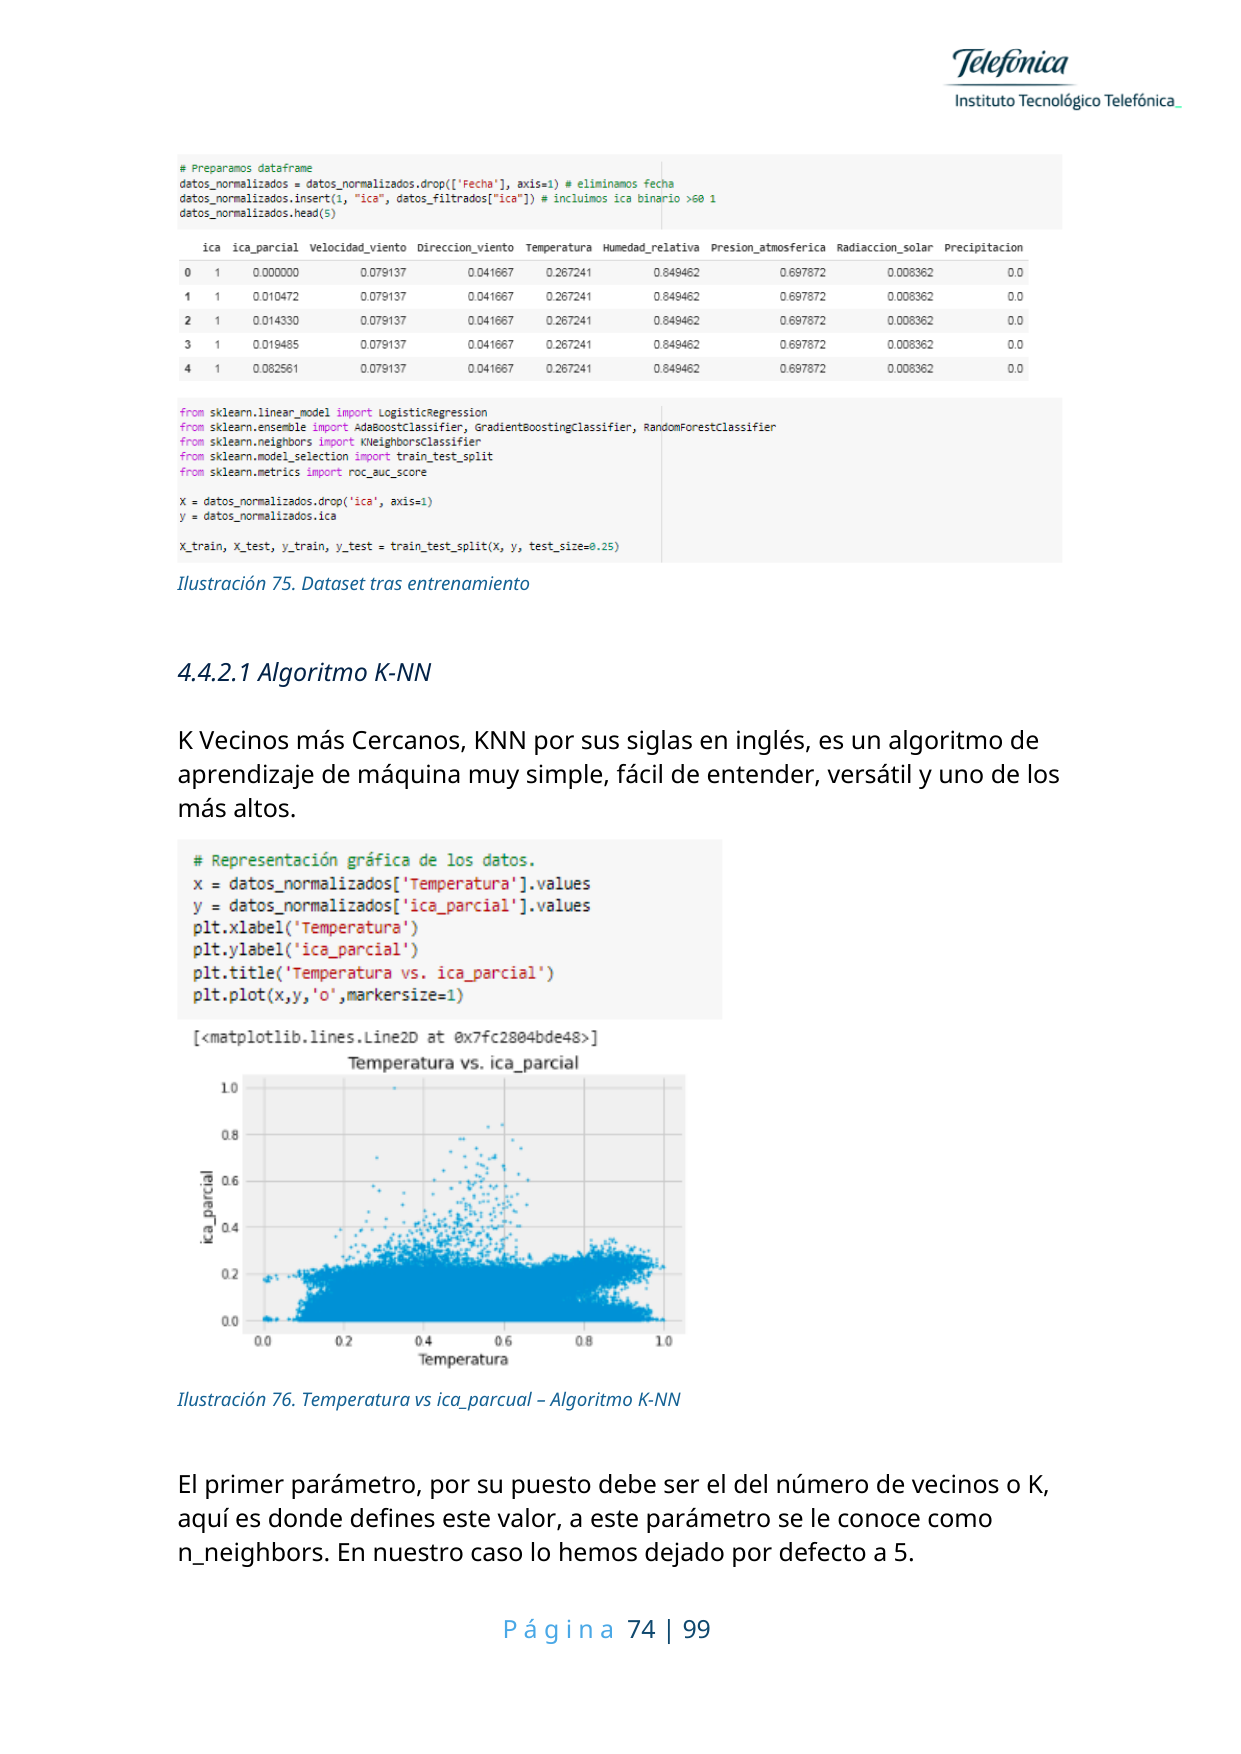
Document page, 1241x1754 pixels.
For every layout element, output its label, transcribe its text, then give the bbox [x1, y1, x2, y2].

picture [177, 147, 1063, 570]
subtitle 4.4.2.1 Algoritmo K-NN [177, 654, 1063, 689]
text K Vecinos más Cercanos, KNN por sus siglas en inglés, es un algoritmo de aprendizaje de máquina muy simple, fácil de entender, versátil y uno de los más altos. [177, 723, 1063, 825]
picture [892, 21, 1215, 128]
text El primer parámetro, por su puesto debe ser el del número de vecinos o K, aquí es donde defines este valor, a este parámetro se le conoce como n_neighbors. En nuestro caso lo hemos dejado por defecto a 5. [177, 1466, 1063, 1568]
picture [177, 825, 723, 1386]
